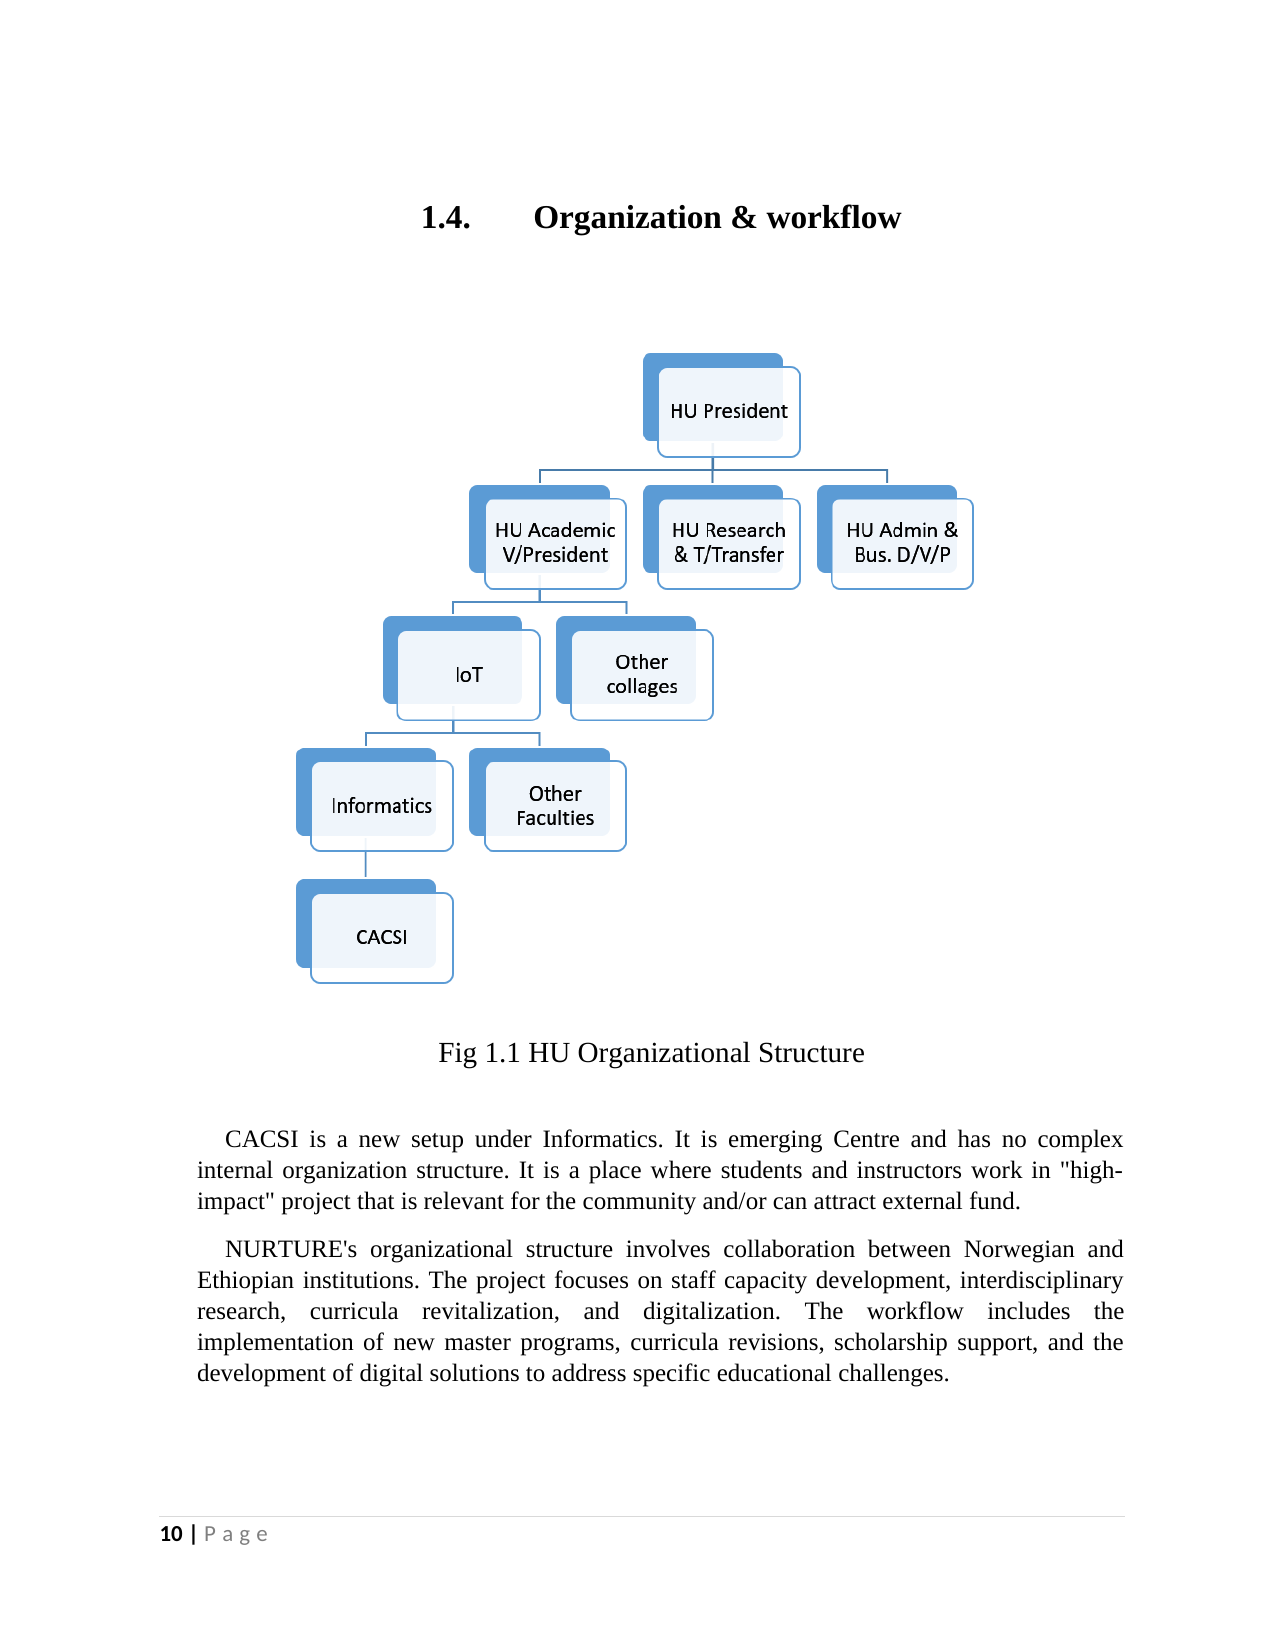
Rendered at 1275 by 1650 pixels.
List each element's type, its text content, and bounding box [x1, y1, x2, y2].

list Organization & workflow [197, 198, 1125, 236]
text CACSI is a new setup under Informatics. It is emerging Centre and has no complex internal organization structure. It is a place where students and instructors work in "high-impact" project that is relevant for the community and/or can attract external fund. [197, 1124, 1125, 1215]
list Fig 1.1 HU Organizational Structure [178, 1035, 1125, 1069]
picture [178, 311, 1144, 1033]
text NURTURE's organizational structure involves collaboration between Norwegian and Ethiopian institutions. The project focuses on staff capacity development, interdisciplinary research, curricula revitalization, and digitalization. The workflow includes the implementation of new master programs, curricula revisions, scholarship support, and the development of digital solutions to address specific educational challenges. [197, 1234, 1125, 1387]
